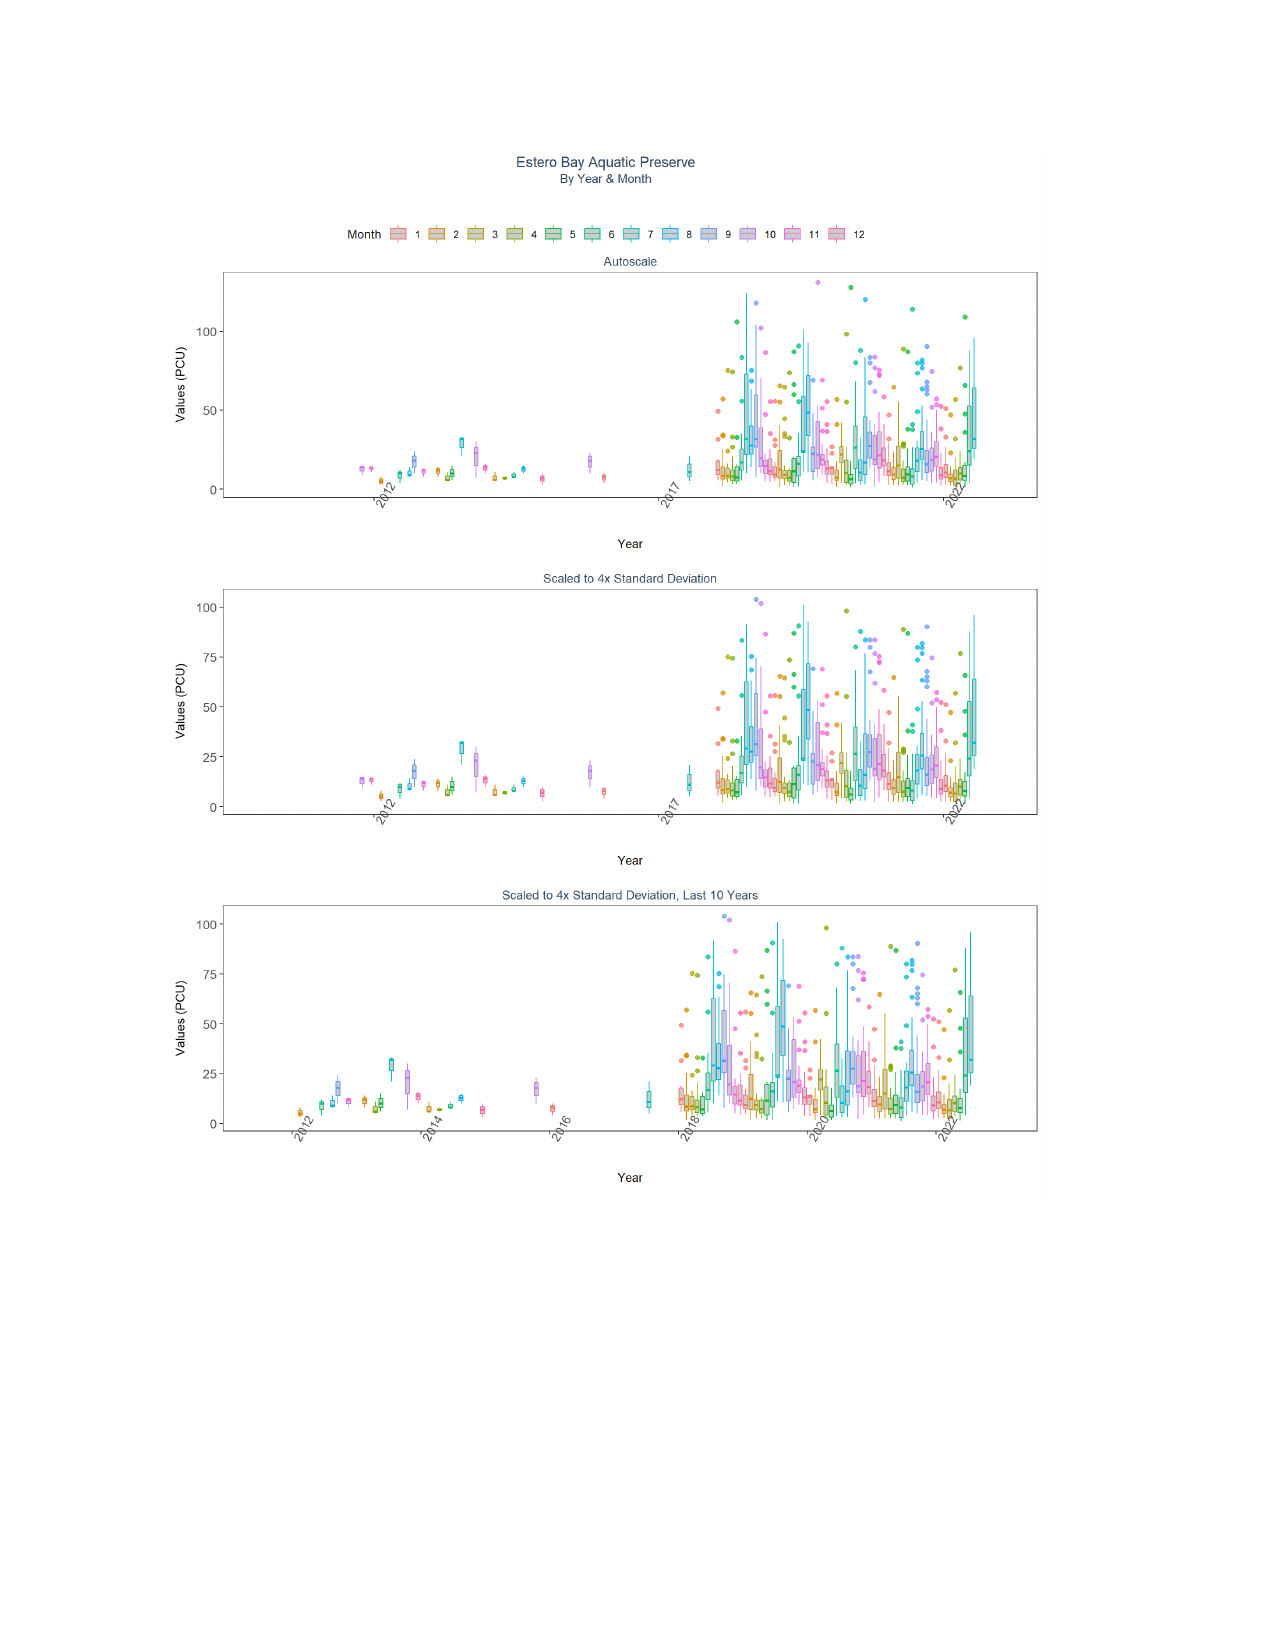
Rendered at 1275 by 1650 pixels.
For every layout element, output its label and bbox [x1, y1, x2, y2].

picture [168, 150, 1044, 1200]
